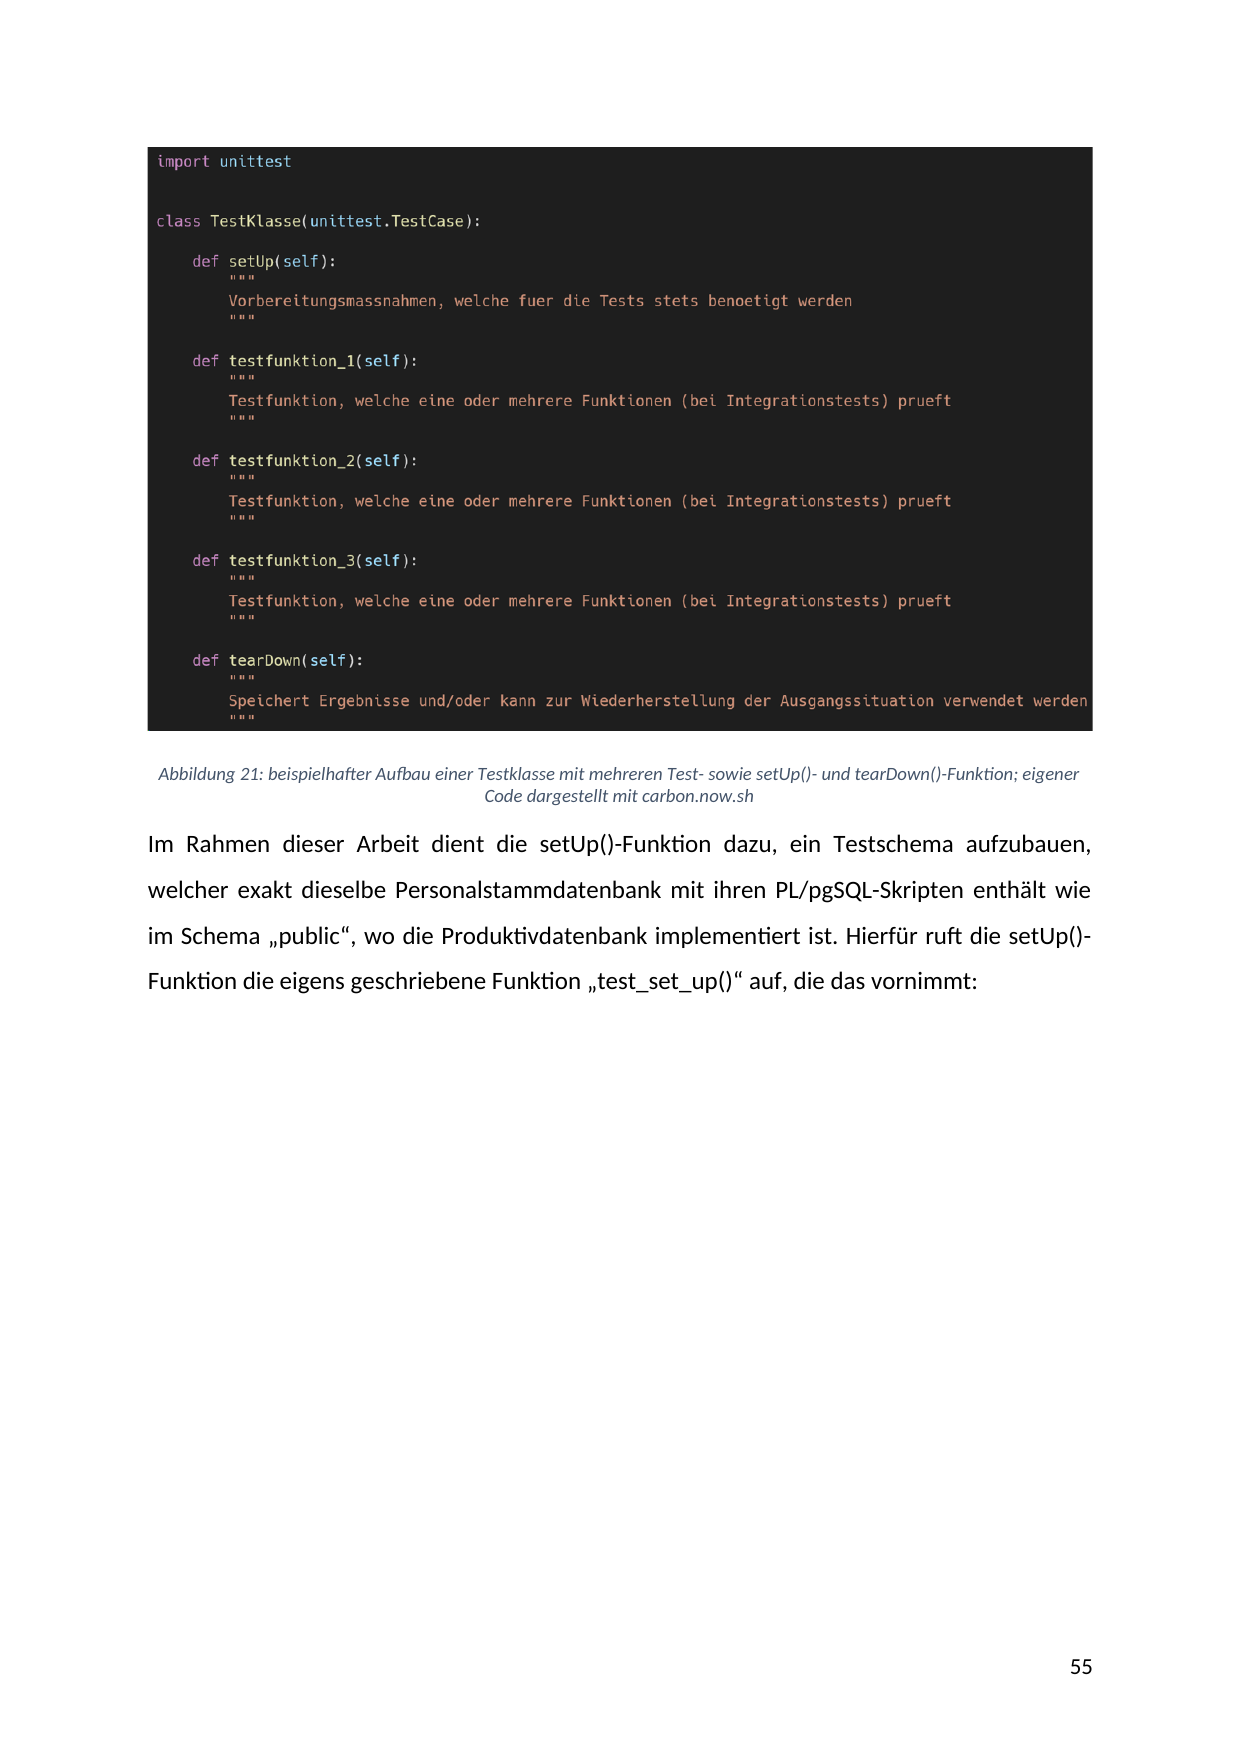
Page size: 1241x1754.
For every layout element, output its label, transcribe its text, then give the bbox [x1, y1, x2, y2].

picture [147, 147, 1093, 731]
text Im Rahmen dieser Arbeit dient die setUp()-Funktion dazu, ein Testschema aufzubauen, welcher exakt dieselbe Personalstammdatenbank mit ihren PL/pgSQL-Skripten enthält wie im Schema „public“, wo die Produktivdatenbank implementiert ist. Hierfür ruft die setUp()-Funktion die eigens geschriebene Funktion „test_set_up()“ auf, die das vornimmt: [148, 828, 1093, 996]
text Abbildung 21: beispielhafter Aufbau einer Testklasse mit mehreren Test- sowie setUp()- und tearDown()-Funktion; eigener Code dargestellt mit carbon.now.sh [148, 762, 1093, 807]
